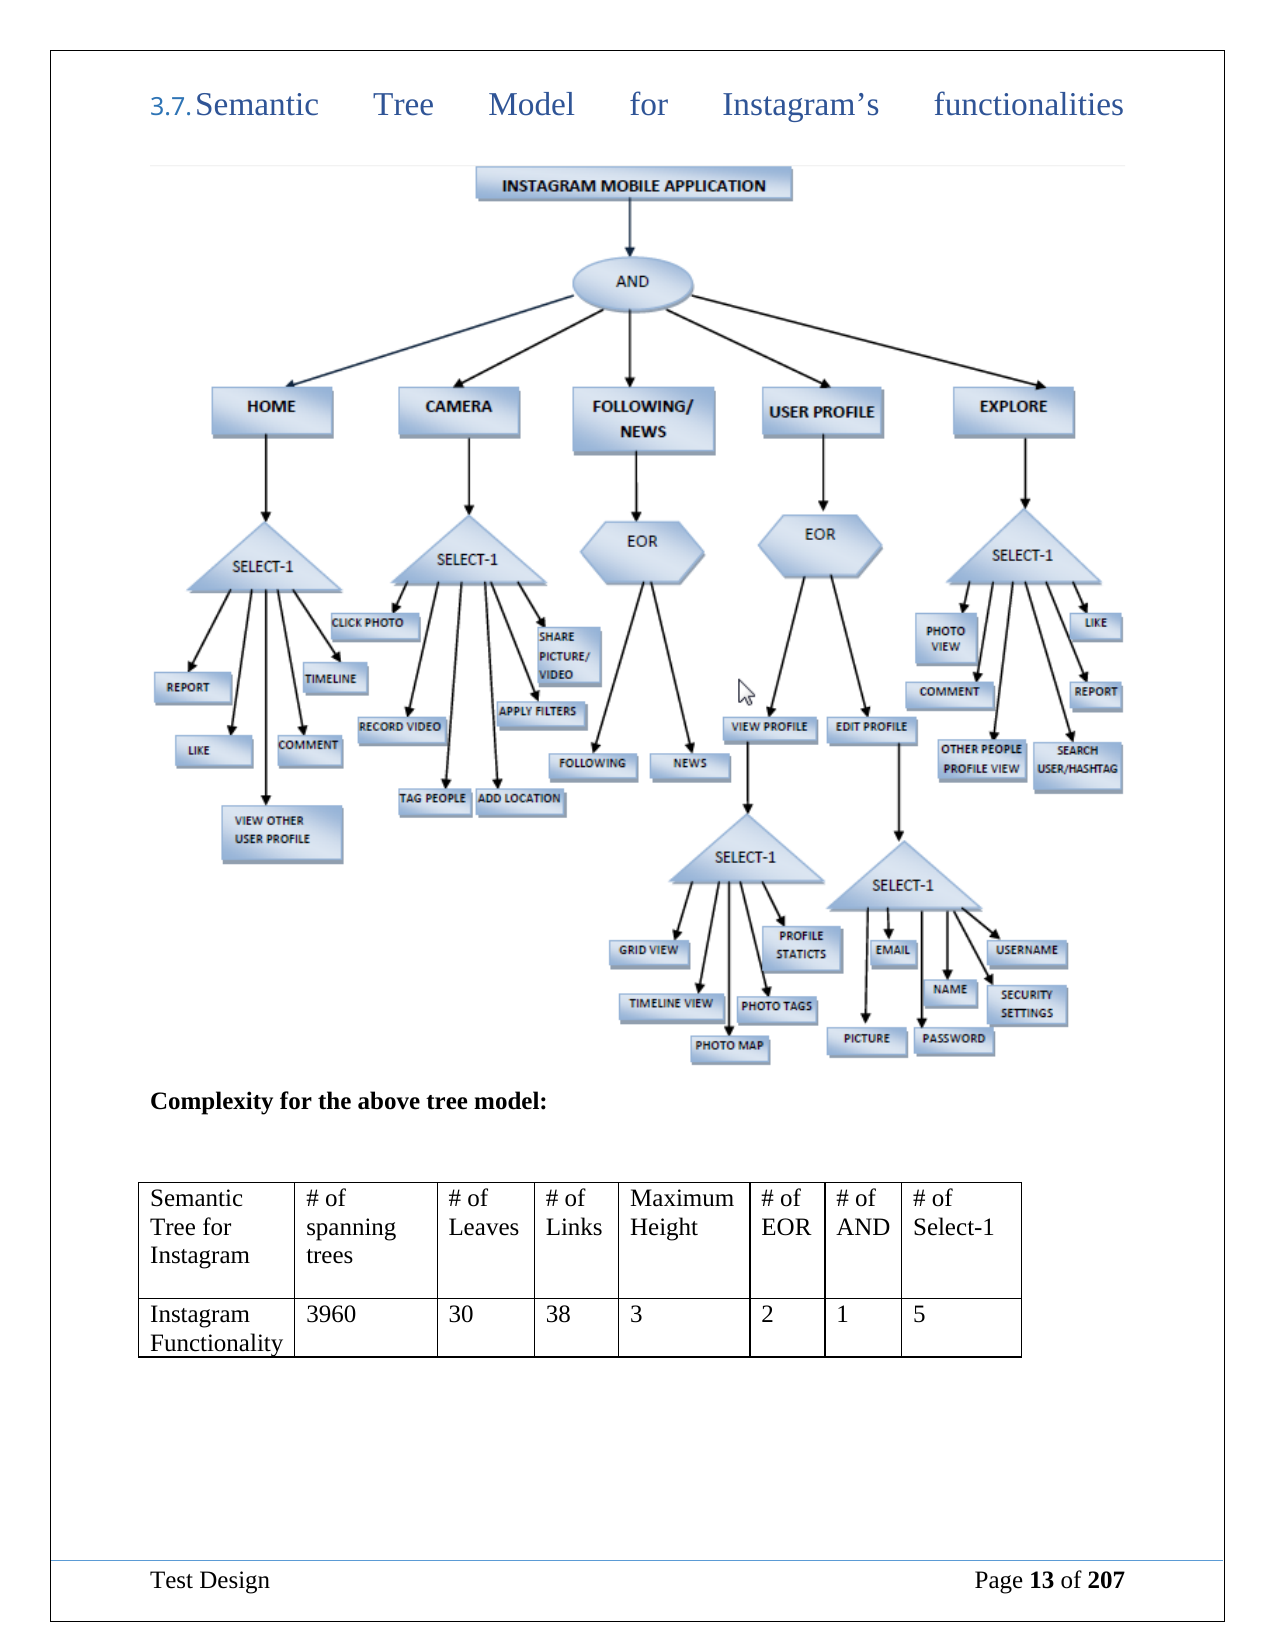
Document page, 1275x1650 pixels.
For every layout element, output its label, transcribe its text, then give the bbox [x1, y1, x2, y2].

table_cell 3 [619, 1299, 749, 1356]
picture [150, 165, 1125, 1068]
table_cell Instagram Functionality [139, 1299, 294, 1356]
table_cell 38 [535, 1299, 618, 1356]
table_header Semantic Tree for Instagram [139, 1183, 294, 1298]
table_header # of Links [535, 1183, 618, 1298]
text Complexity for the above tree model: [150, 1086, 1125, 1115]
table_cell 1 [826, 1299, 901, 1356]
table_cell 5 [902, 1299, 1021, 1356]
subtitle Semantic Tree Model for Instagram’s functionalities [150, 84, 1125, 163]
table_header # of EOR [751, 1183, 824, 1298]
table_header Maximum Height [619, 1183, 749, 1298]
table_header # of spanning trees [295, 1183, 437, 1298]
table_header # of Leaves [438, 1183, 534, 1298]
table_cell 2 [751, 1299, 824, 1356]
table_header # of AND [826, 1183, 901, 1298]
table_cell 30 [438, 1299, 534, 1356]
table_cell 3960 [295, 1299, 437, 1356]
table_header # of Select-1 [902, 1183, 1021, 1298]
